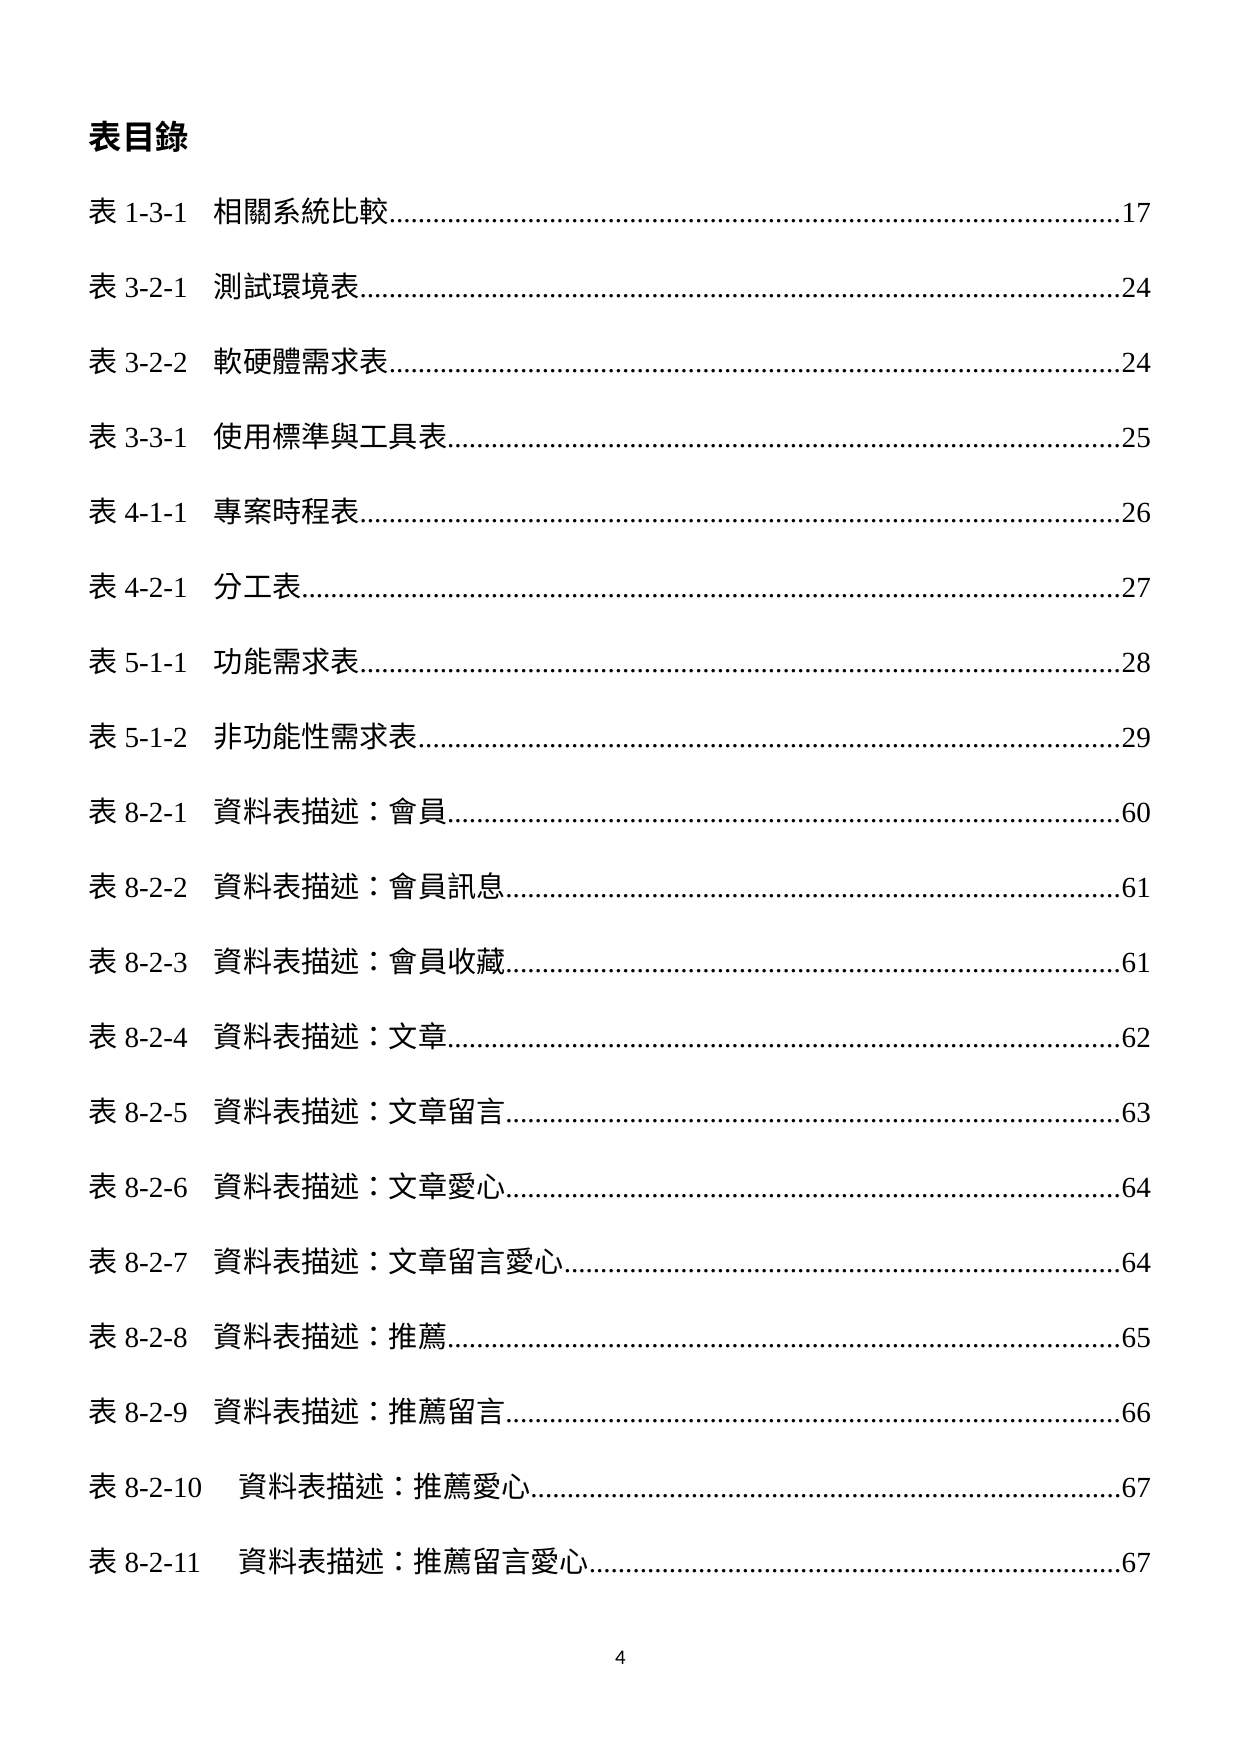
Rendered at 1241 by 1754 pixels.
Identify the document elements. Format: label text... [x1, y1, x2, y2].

text 表 8-2-4 資料表描述：文章 62 [89, 998, 1152, 1073]
text 表 8-2-5 資料表描述：文章留言 63 [89, 1073, 1152, 1148]
text 表 8-2-10 資料表描述：推薦愛心 67 [89, 1448, 1152, 1523]
text 表 3-3-1 使用標準與工具表 25 [89, 398, 1152, 473]
text 表 8-2-11 資料表描述：推薦留言愛心 67 [89, 1523, 1152, 1598]
text 表目錄 [89, 98, 1152, 173]
text 表 8-2-9 資料表描述：推薦留言 66 [89, 1373, 1152, 1448]
text 表 4-1-1 專案時程表 26 [89, 473, 1152, 548]
text 表 8-2-8 資料表描述：推薦 65 [89, 1298, 1152, 1373]
text 表 8-2-7 資料表描述：文章留言愛心 64 [89, 1223, 1152, 1298]
text 表 3-2-2 軟硬體需求表 24 [89, 323, 1152, 398]
text 表 8-2-2 資料表描述：會員訊息 61 [89, 848, 1152, 923]
text 表 5-1-2 非功能性需求表 29 [89, 698, 1152, 773]
text 表 3-2-1 測試環境表 24 [89, 248, 1152, 323]
text 表 8-2-1 資料表描述：會員 60 [89, 773, 1152, 848]
text 表 4-2-1 分工表 27 [89, 548, 1152, 623]
text 表 5-1-1 功能需求表 28 [89, 623, 1152, 698]
text 表 8-2-6 資料表描述：文章愛心 64 [89, 1148, 1152, 1223]
text 表 1-3-1 相關系統比較 17 [89, 173, 1152, 248]
text 表 8-2-3 資料表描述：會員收藏 61 [89, 923, 1152, 998]
